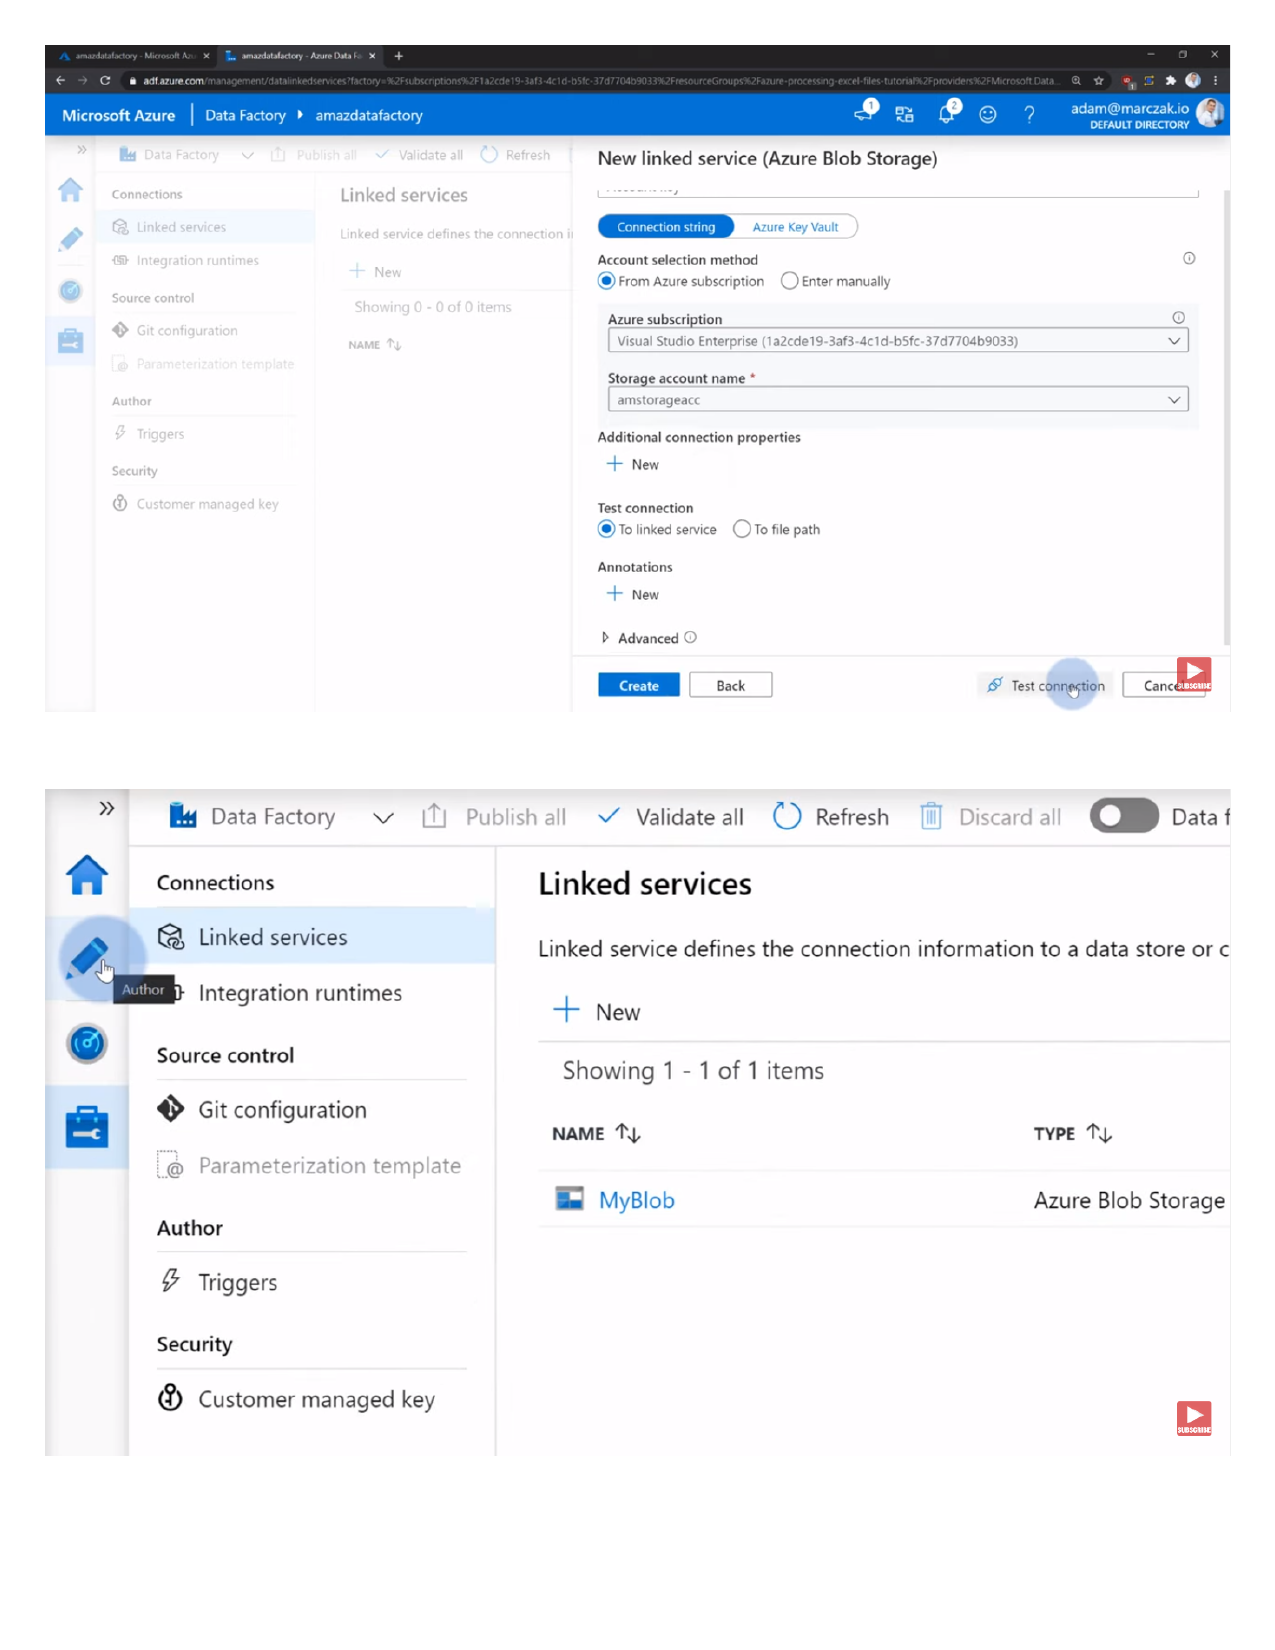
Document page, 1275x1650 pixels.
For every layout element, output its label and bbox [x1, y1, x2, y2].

picture [45, 45, 1230, 712]
picture [45, 789, 1230, 1456]
